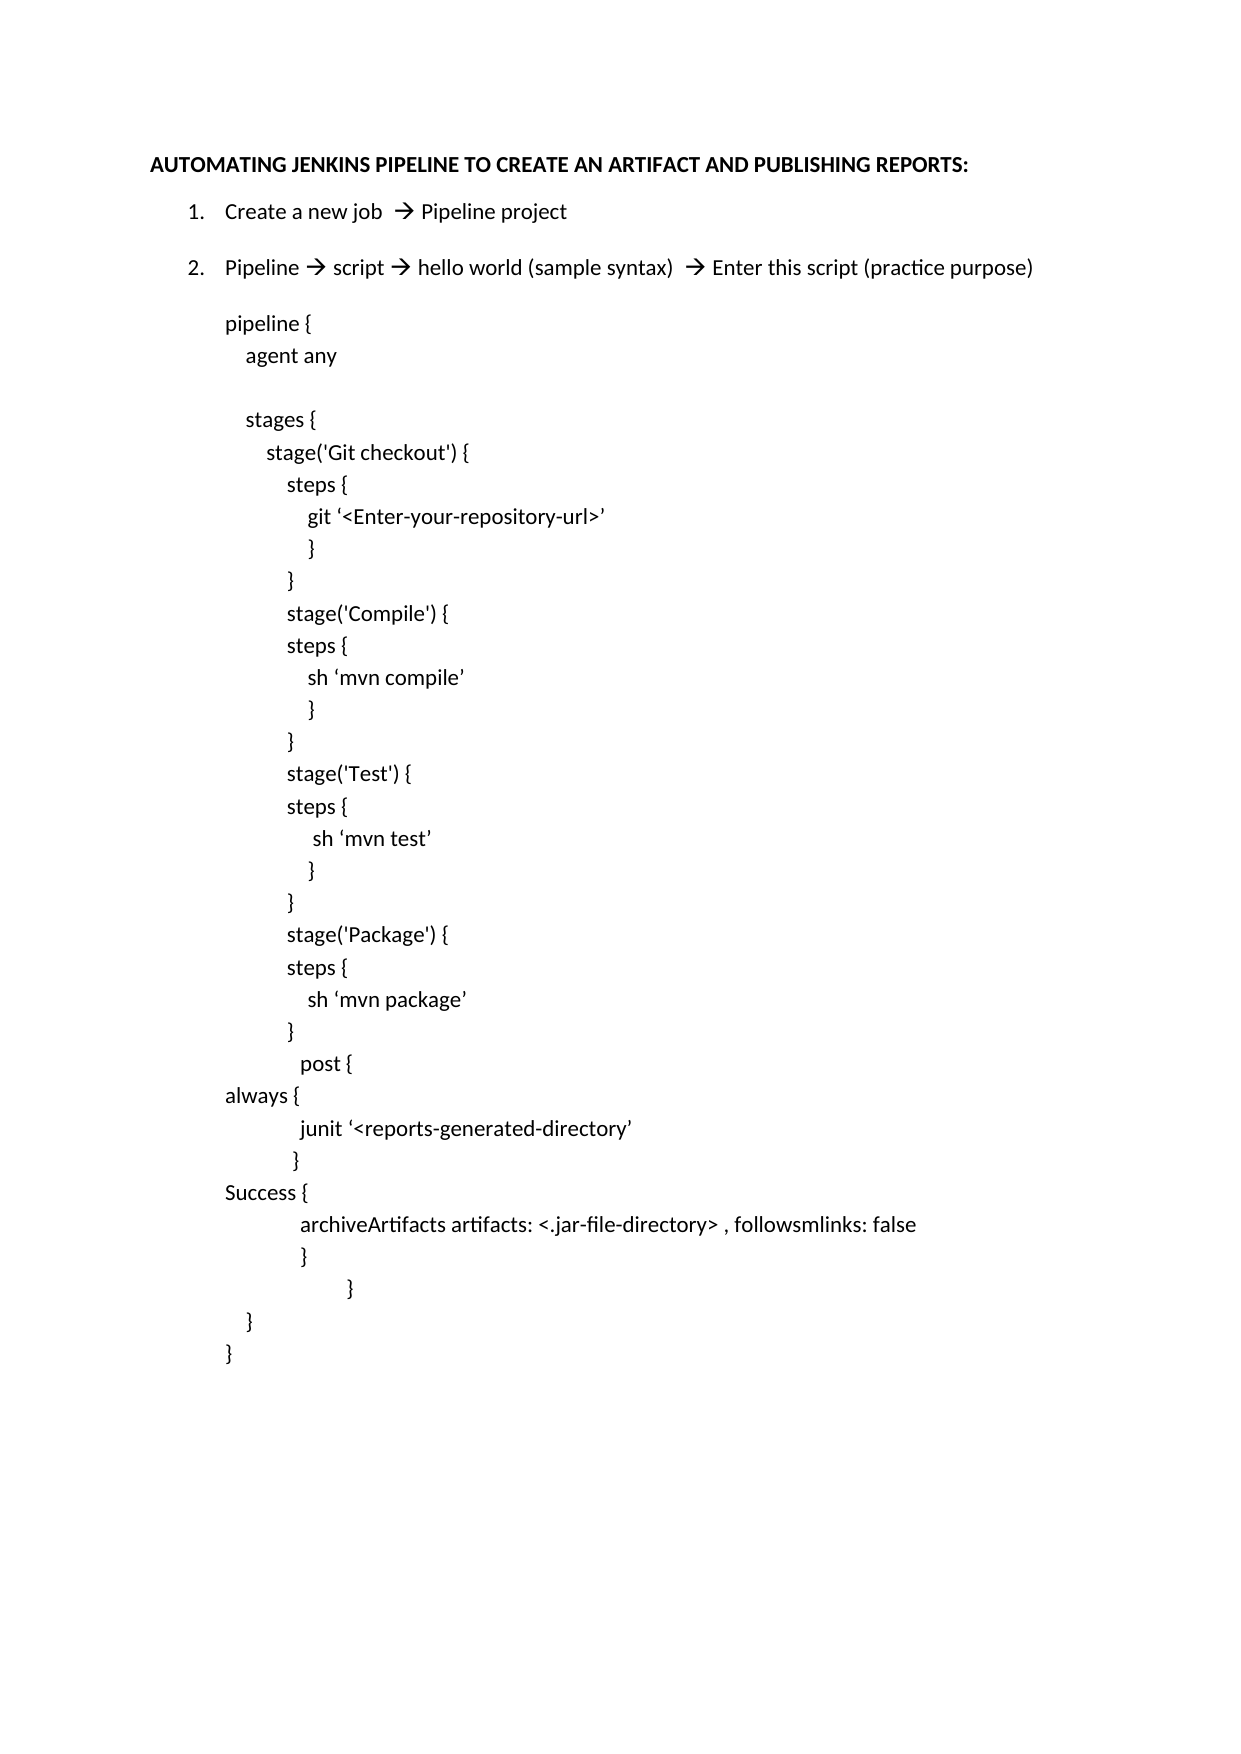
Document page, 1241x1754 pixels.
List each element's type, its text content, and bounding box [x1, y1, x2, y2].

list agent any [225, 341, 1090, 369]
list steps { [225, 792, 1090, 820]
list } [225, 1242, 1090, 1270]
list sh ‘mvn test’ [225, 824, 1090, 852]
list stage('Package') { [225, 921, 1090, 948]
list git ‘<Enter-your-repository-url>’ [225, 502, 1090, 530]
list sh ‘mvn package’ [225, 985, 1090, 1013]
list } [225, 888, 1090, 916]
list } [225, 727, 1090, 755]
list pipeline { [225, 309, 1090, 337]
list } [225, 534, 1090, 562]
list stages { [225, 406, 1090, 433]
list stage('Compile') { [225, 599, 1090, 627]
list archiveArtifacts artifacts: <.jar-file-directory> , followsmlinks: false [225, 1210, 1090, 1238]
list Pipeline script hello world (sample syntax) Enter this script (practice purpose) [187, 253, 1090, 281]
list sh ‘mvn compile’ [225, 663, 1090, 691]
list } [225, 566, 1090, 594]
list always { [225, 1081, 1090, 1109]
list Success { [225, 1178, 1090, 1206]
list } [225, 1339, 1090, 1367]
list } [225, 856, 1090, 884]
list stage('Git checkout') { [225, 438, 1090, 466]
list stage('Test') { [225, 759, 1090, 788]
list junit ‘<reports-generated-directory’ [225, 1114, 1090, 1142]
list } [225, 1017, 1090, 1045]
list steps { [225, 631, 1090, 659]
list } [225, 1307, 1090, 1335]
text AUTOMATING JENKINS PIPELINE TO CREATE AN ARTIFACT AND PUBLISHING REPORTS: [150, 150, 1090, 178]
list } [225, 695, 1090, 723]
list steps { [225, 953, 1090, 981]
list } [225, 1146, 1090, 1174]
list Create a new job Pipeline project [187, 197, 1090, 225]
list post { [225, 1049, 1090, 1077]
list } [225, 1274, 1090, 1303]
list steps { [225, 470, 1090, 498]
